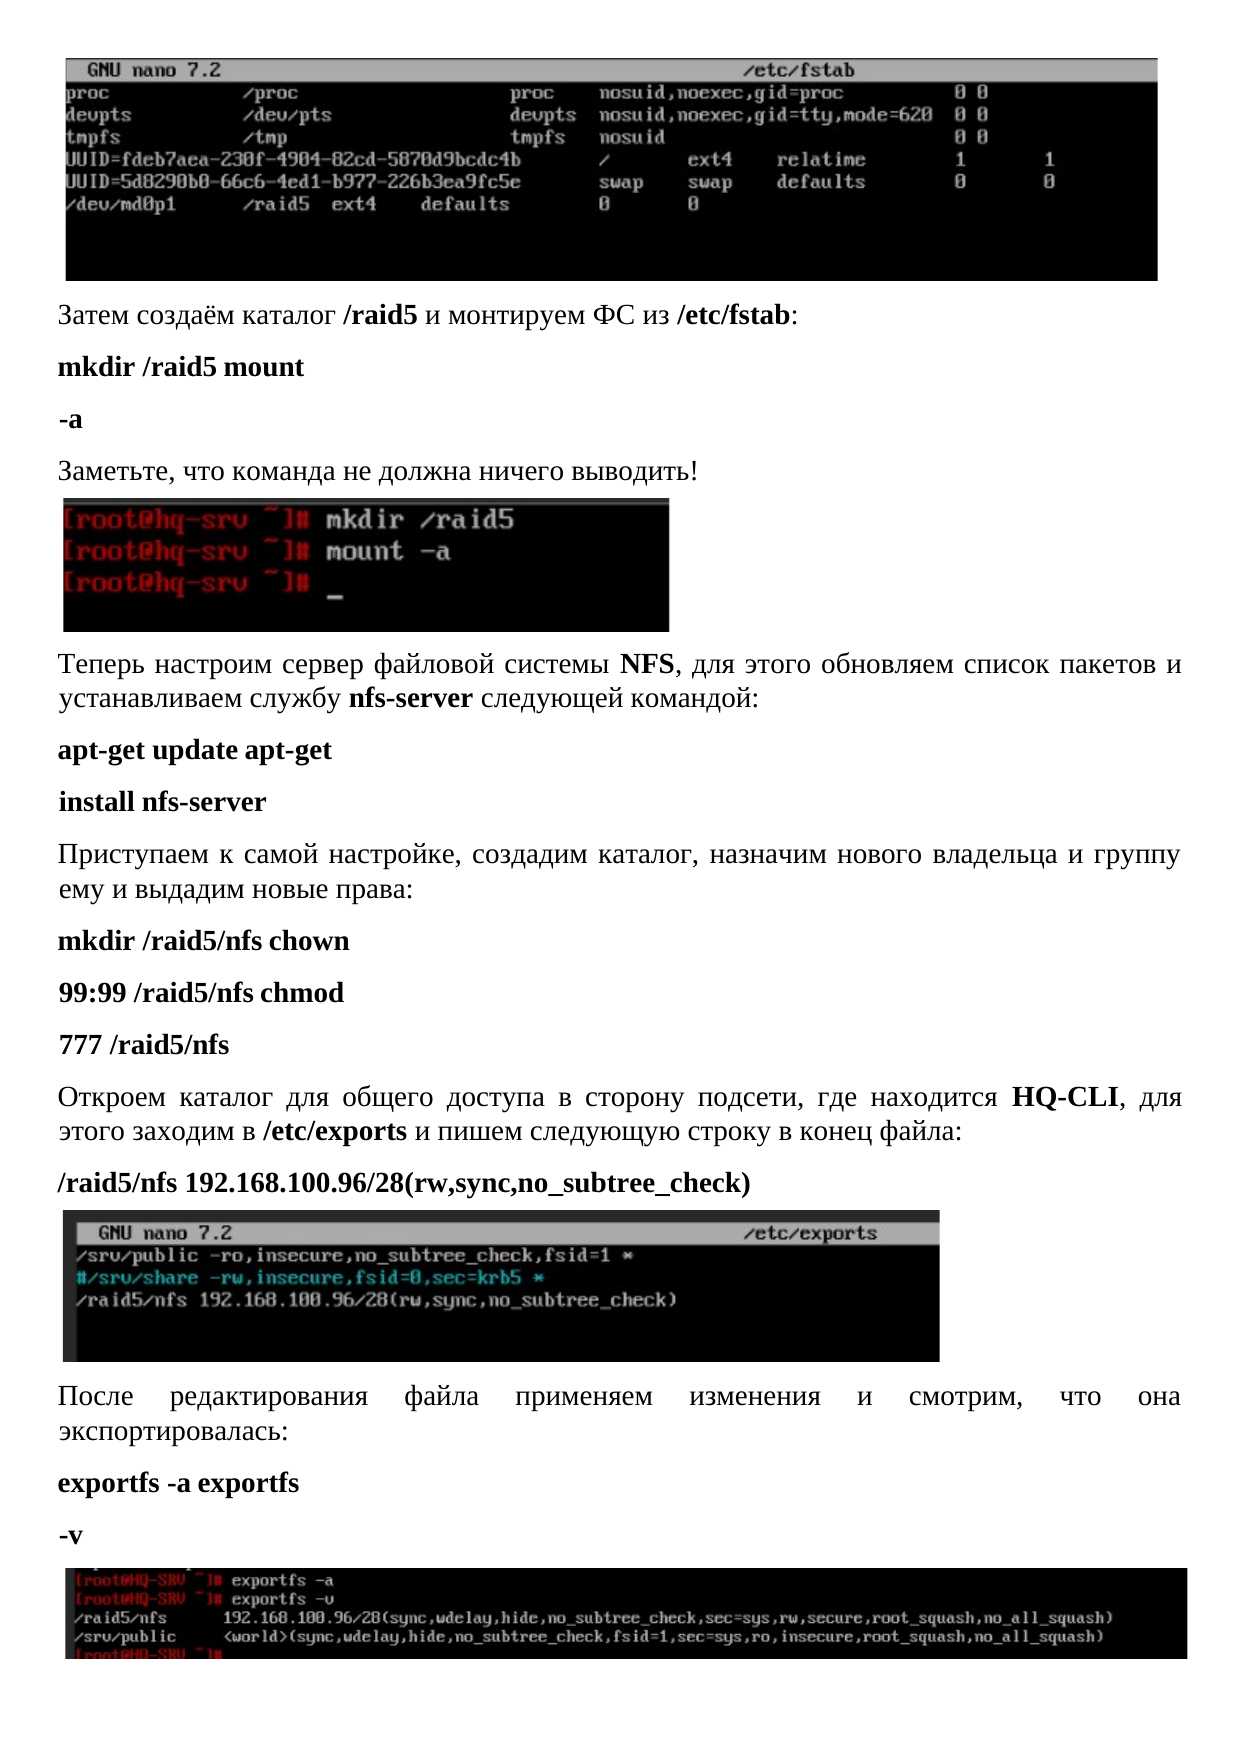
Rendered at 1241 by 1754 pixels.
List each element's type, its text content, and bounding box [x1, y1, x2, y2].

text exportfs -a exportfs -v [57, 1465, 301, 1550]
picture [62, 498, 671, 632]
text Приступаем к самой настройке, создадим каталог, назначим нового владельца и группу ему и выдадим новые права: [57, 836, 1182, 904]
picture [65, 1568, 1188, 1659]
picture [62, 1210, 940, 1362]
text mkdir /raid5/nfs chown 99:99 /raid5/nfs chmod 777 /raid5/nfs [57, 923, 351, 1061]
picture [65, 58, 1158, 281]
text Откроем каталог для общего доступа в сторону подсети, где находится HQ-CLI, для этого заходим в /etc/exports и пишем следующую строку в конец файла: [57, 1079, 1182, 1147]
text После редактирования файла применяем изменения и смотрим, что она экспортировалась: [57, 1378, 1182, 1446]
text Теперь настроим сервер файловой системы NFS, для этого обновляем список пакетов и устанавливаем службу nfs-server следующей командой: [57, 646, 1182, 714]
text Заметьте, что команда не должна ничего выводить! [57, 453, 1182, 487]
text /raid5/nfs 192.168.100.96/28(rw,sync,no_subtree_check) [57, 1166, 1182, 1199]
text apt-get update apt-get install nfs-server [57, 732, 362, 818]
text Затем создаём каталог /raid5 и монтируем ФС из /etc/fstab: [57, 297, 1182, 331]
text mkdir /raid5 mount -a [57, 349, 306, 435]
